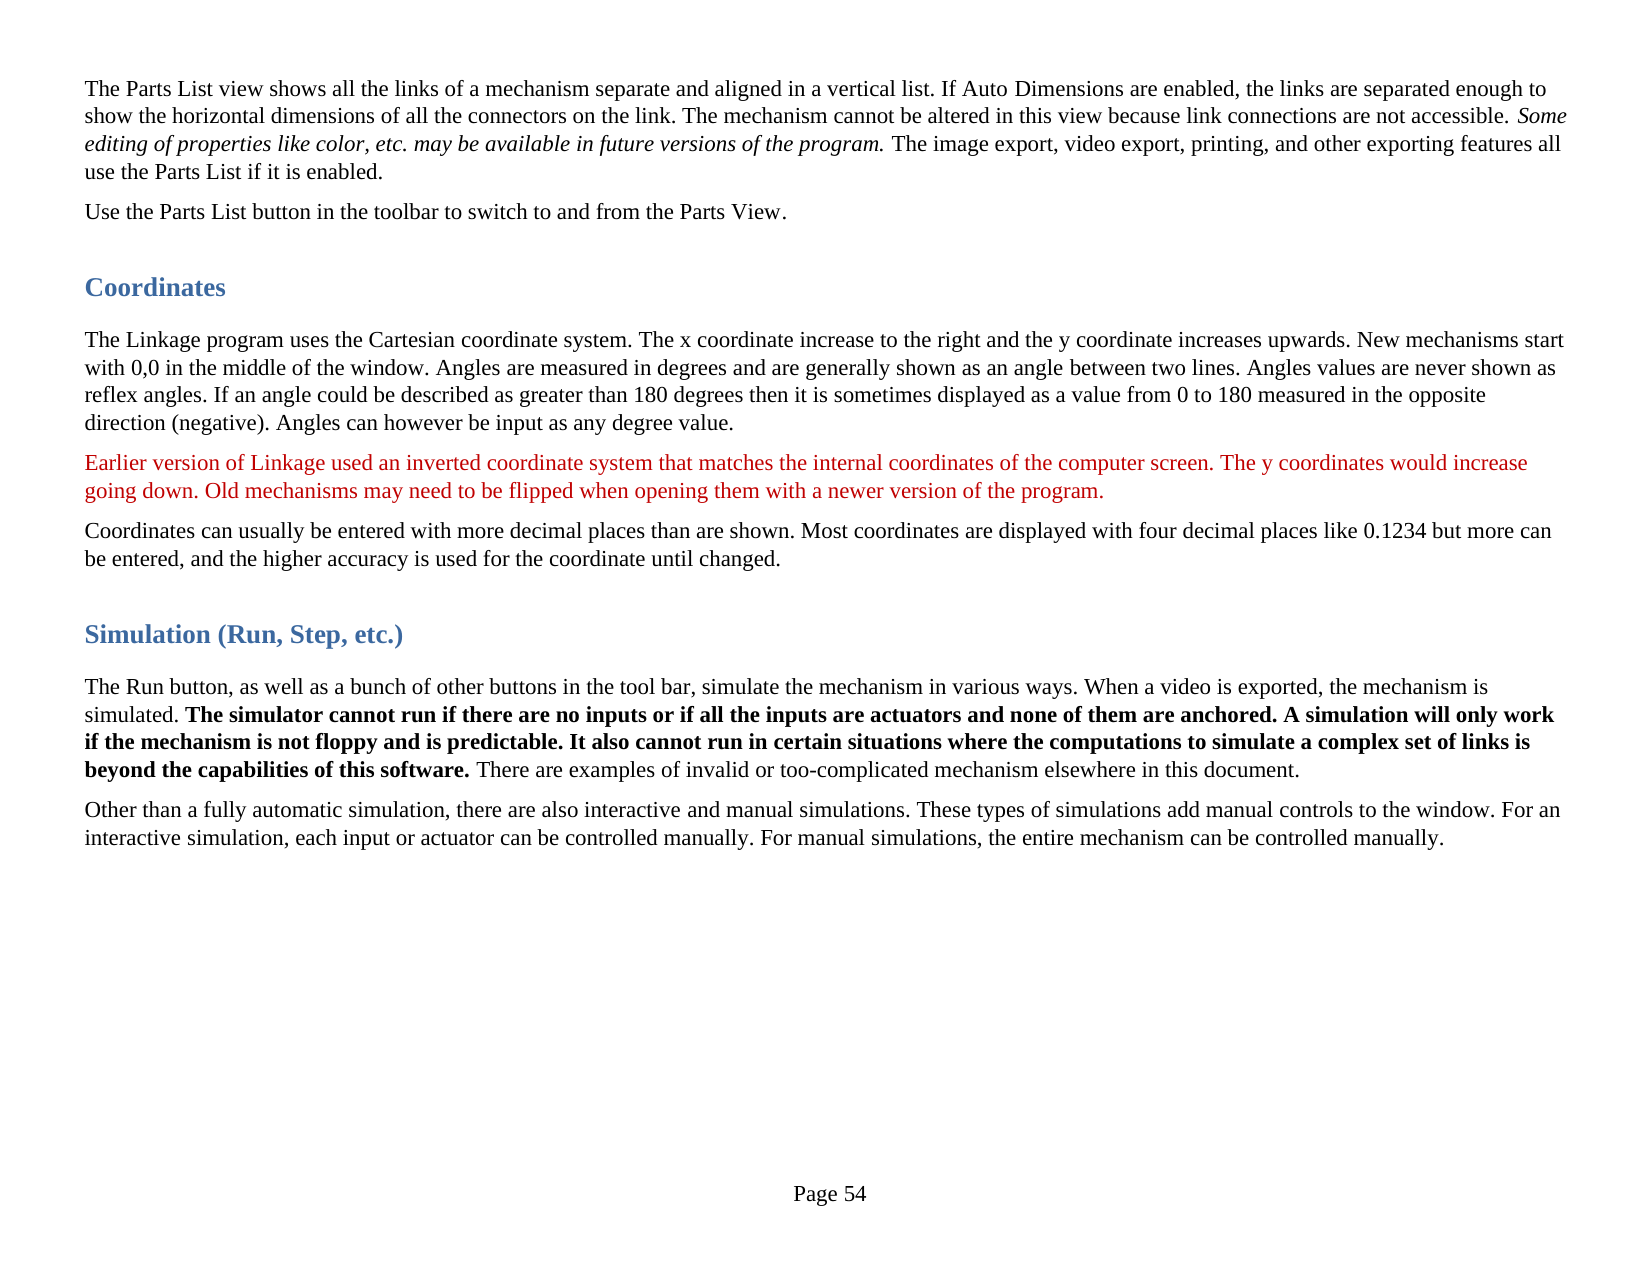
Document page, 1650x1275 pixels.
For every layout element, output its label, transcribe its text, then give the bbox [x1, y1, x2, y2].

text The Linkage program uses the Cartesian coordinate system. The x coordinate increase to the right and the y coordinate increases upwards. New mechanisms start with 0,0 in the middle of the window. Angles are measured in degrees and are generally shown as an angle between two lines. Angles values are never shown as reflex angles. If an angle could be described as greater than 180 degrees then it is sometimes displayed as a value from 0 to 180 measured in the opposite direction (negative). Angles can however be input as any degree value. [84, 326, 1575, 436]
text Other than a fully automatic simulation, there are also interactive and manual simulations. These types of simulations add manual controls to the window. For an interactive simulation, each input or actuator can be controlled manually. For manual simulations, the entire mechanism can be controlled manually. [84, 796, 1575, 850]
text The Parts List view shows all the links of a mechanism separate and aligned in a vertical list. If Auto Dimensions are enabled, the links are separated enough to show the horizontal dimensions of all the connectors on the link. The mechanism cannot be altered in this view because link connections are not accessible. Some editing of properties like color, etc. may be available in future versions of the program. The image export, video export, printing, and other exporting features all use the Parts List if it is enabled. [84, 75, 1575, 184]
subtitle Simulation (Run, Step, etc.) [84, 618, 1575, 649]
text Earlier version of Linkage used an inverted coordinate system that matches the internal coordinates of the computer screen. The y coordinates would increase going down. Old mechanisms may need to be flipped when opening them with a newer version of the program. [84, 449, 1575, 503]
text Coordinates can usually be entered with more decimal places than are shown. Most coordinates are displayed with four decimal places like 0.1234 but more can be entered, and the higher accuracy is used for the coordinate until changed. [84, 517, 1575, 571]
text The Run button, as well as a bunch of other buttons in the tool bar, simulate the mechanism in various ways. When a video is exported, the mechanism is simulated. The simulator cannot run if there are no inputs or if all the inputs are actuators and none of them are anchored. A simulation will only work if the mechanism is not floppy and is predictable. It also cannot run in certain situations where the computations to simulate a complex set of links is beyond the capabilities of this software. There are examples of invalid or too-complicated mechanism elsewhere in this document. [84, 673, 1575, 782]
subtitle Coordinates [84, 271, 1575, 302]
text Use the Parts List button in the toolbar to switch to and from the Parts View. [84, 198, 1575, 224]
